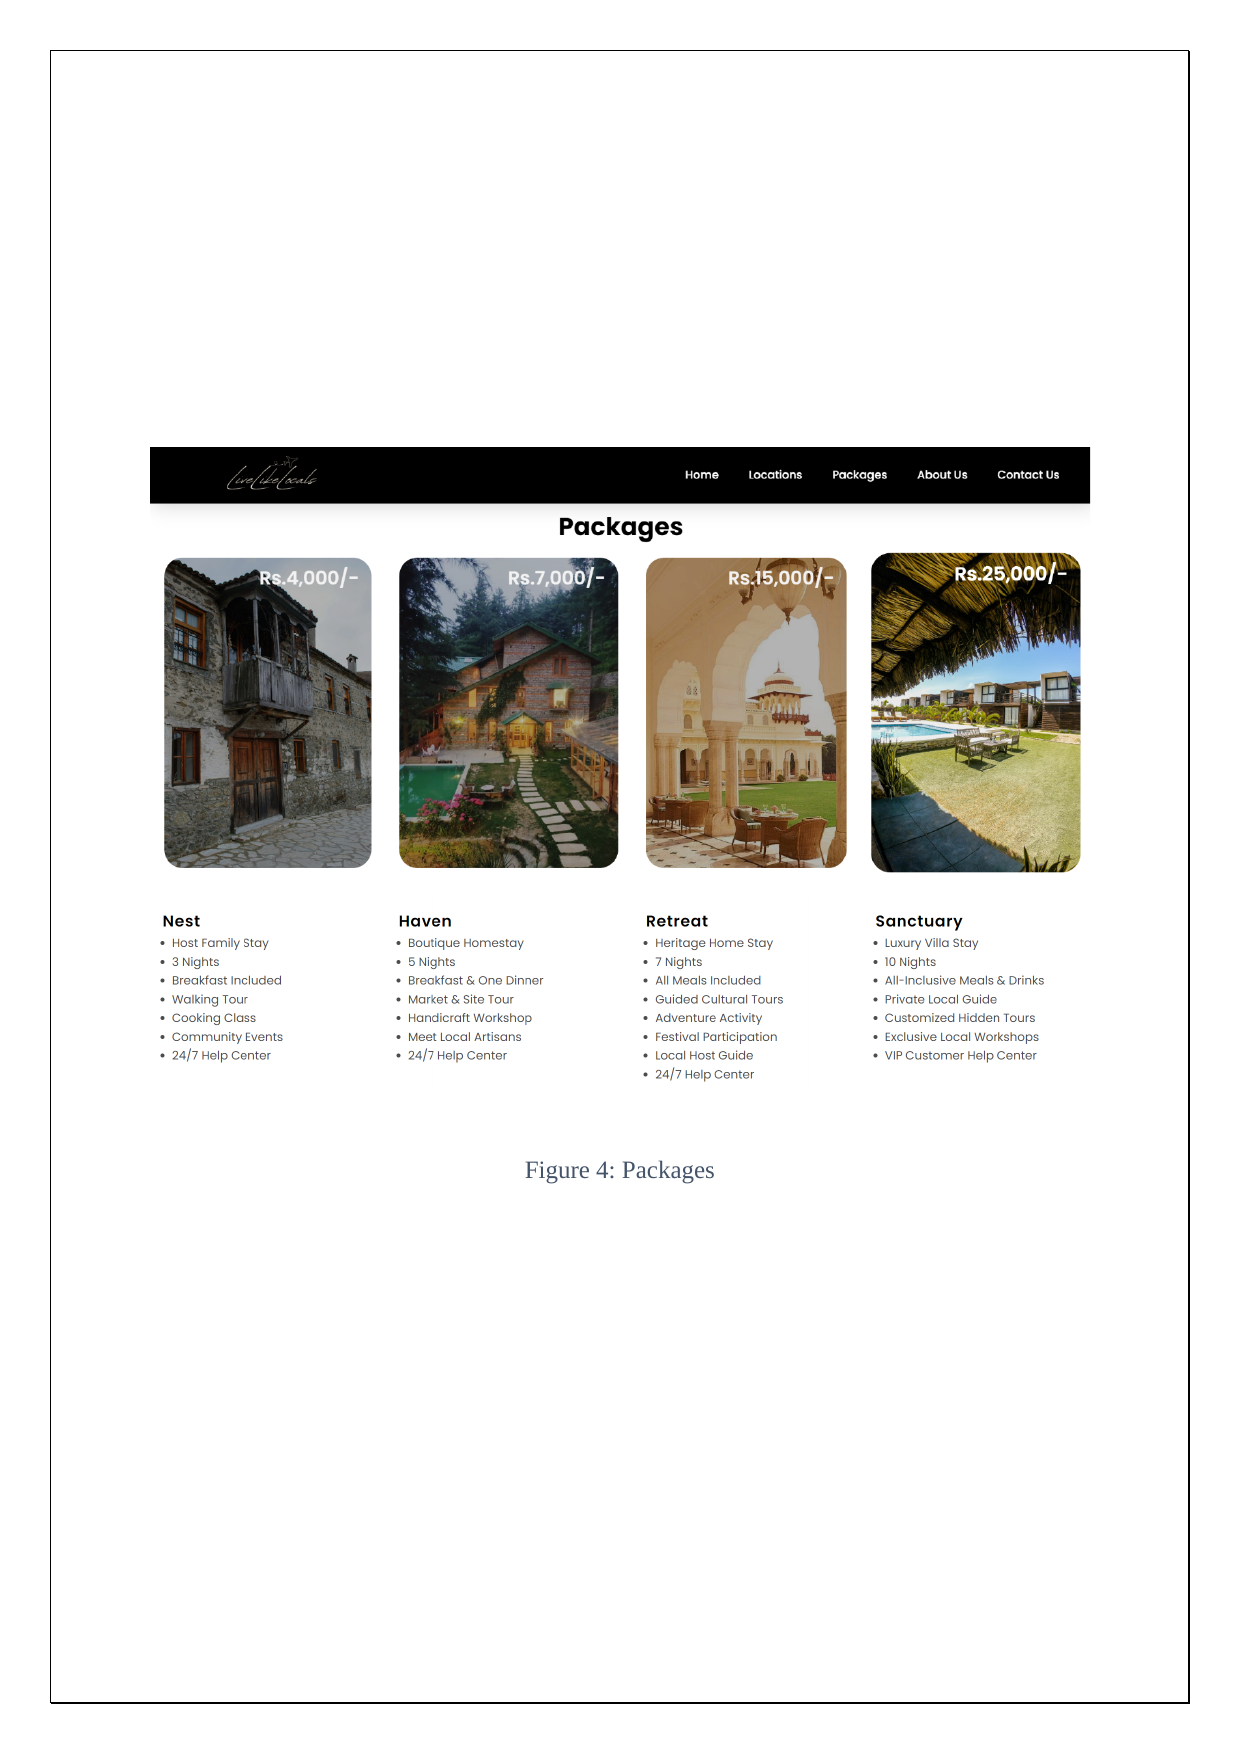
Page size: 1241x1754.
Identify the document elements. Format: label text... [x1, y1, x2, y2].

picture [150, 896, 1091, 1089]
text Figure 4: Packages [150, 1155, 1089, 1184]
picture [150, 447, 1091, 880]
